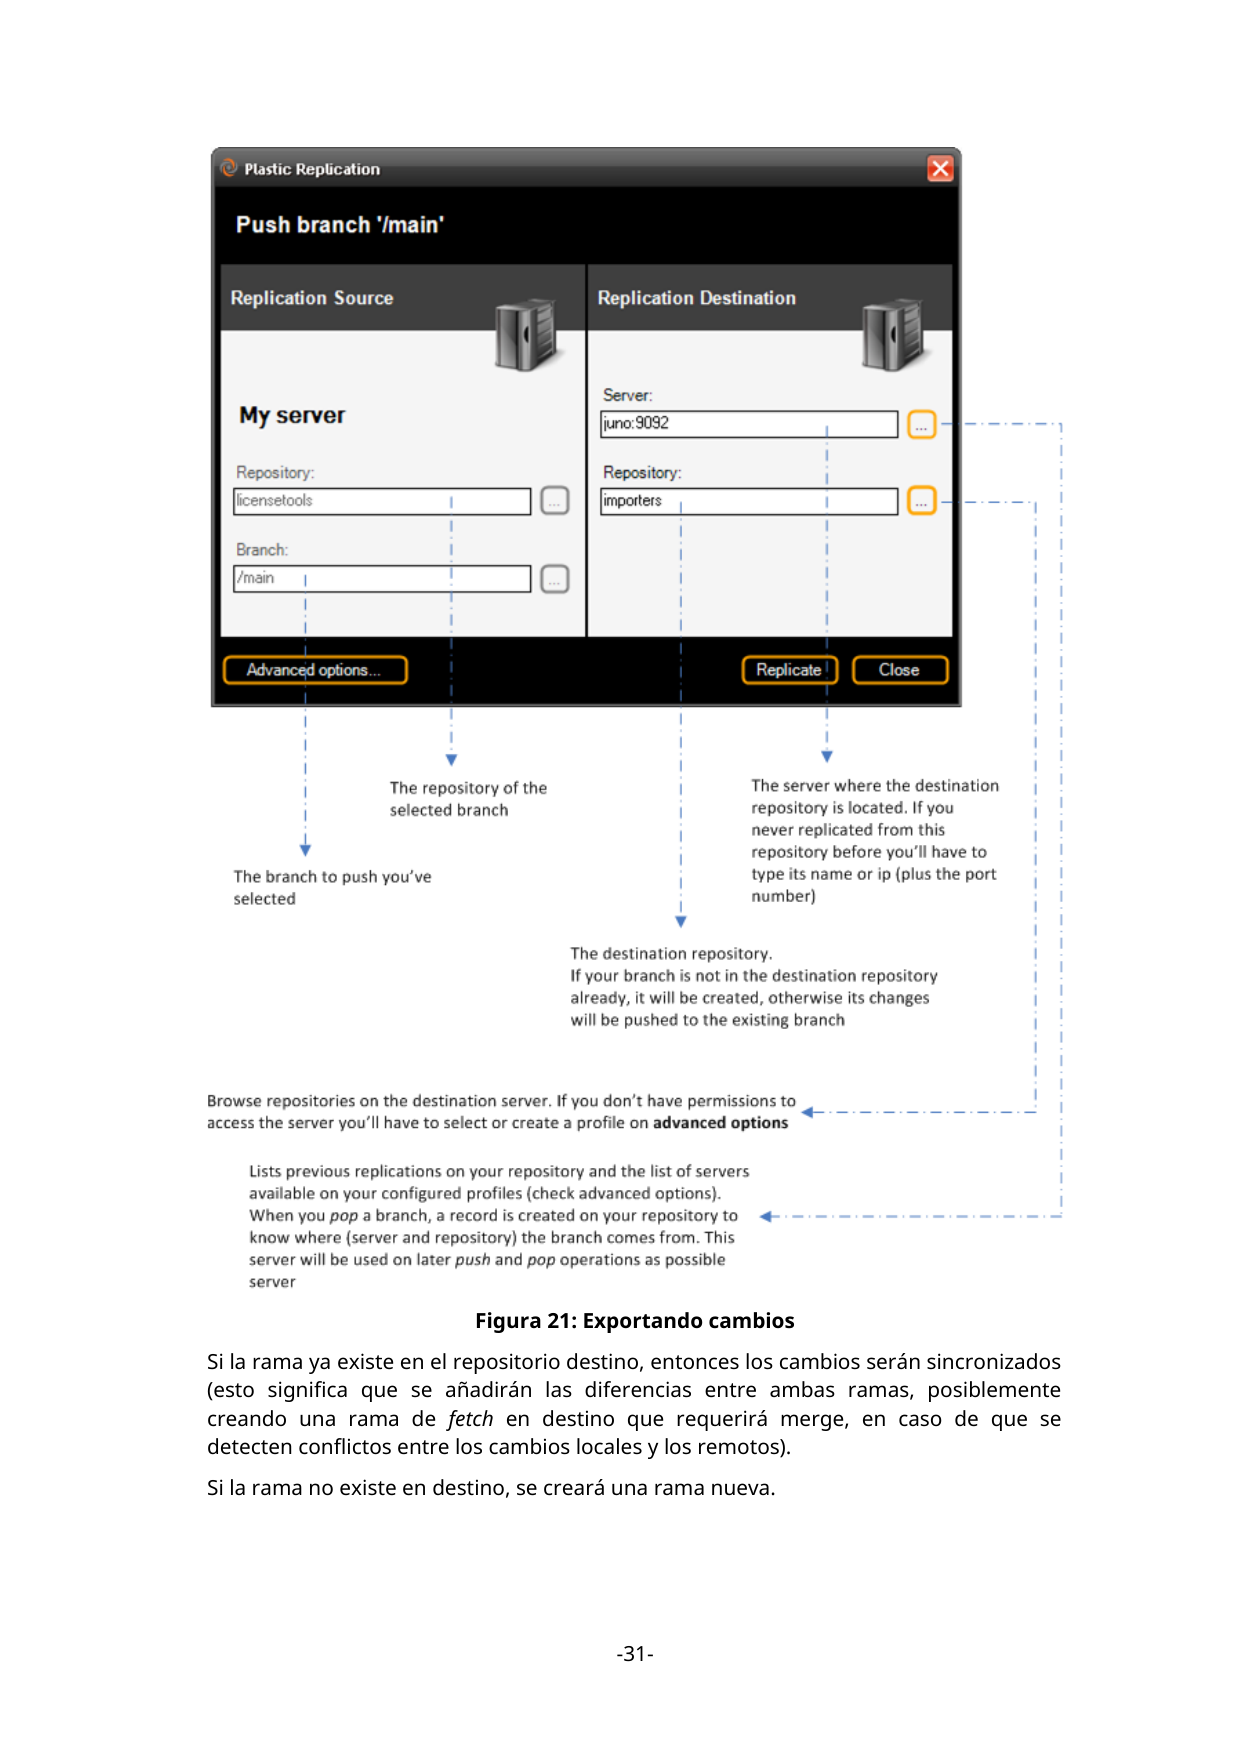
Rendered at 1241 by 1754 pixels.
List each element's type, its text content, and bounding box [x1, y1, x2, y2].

picture [207, 147, 1063, 1294]
text Si la rama no existe en destino, se creará una rama nueva. [207, 1473, 1063, 1502]
text Figura 21: Exportando cambios [207, 1306, 1063, 1334]
text Si la rama ya existe en el repositorio destino, entonces los cambios serán sincronizados (esto significa que se añadirán las diferencias entre ambas ramas, posiblemente creando una rama de fetch en destino que requerirá merge, en caso de que se detecten conflictos entre los cambios locales y los remotos). [207, 1347, 1063, 1461]
